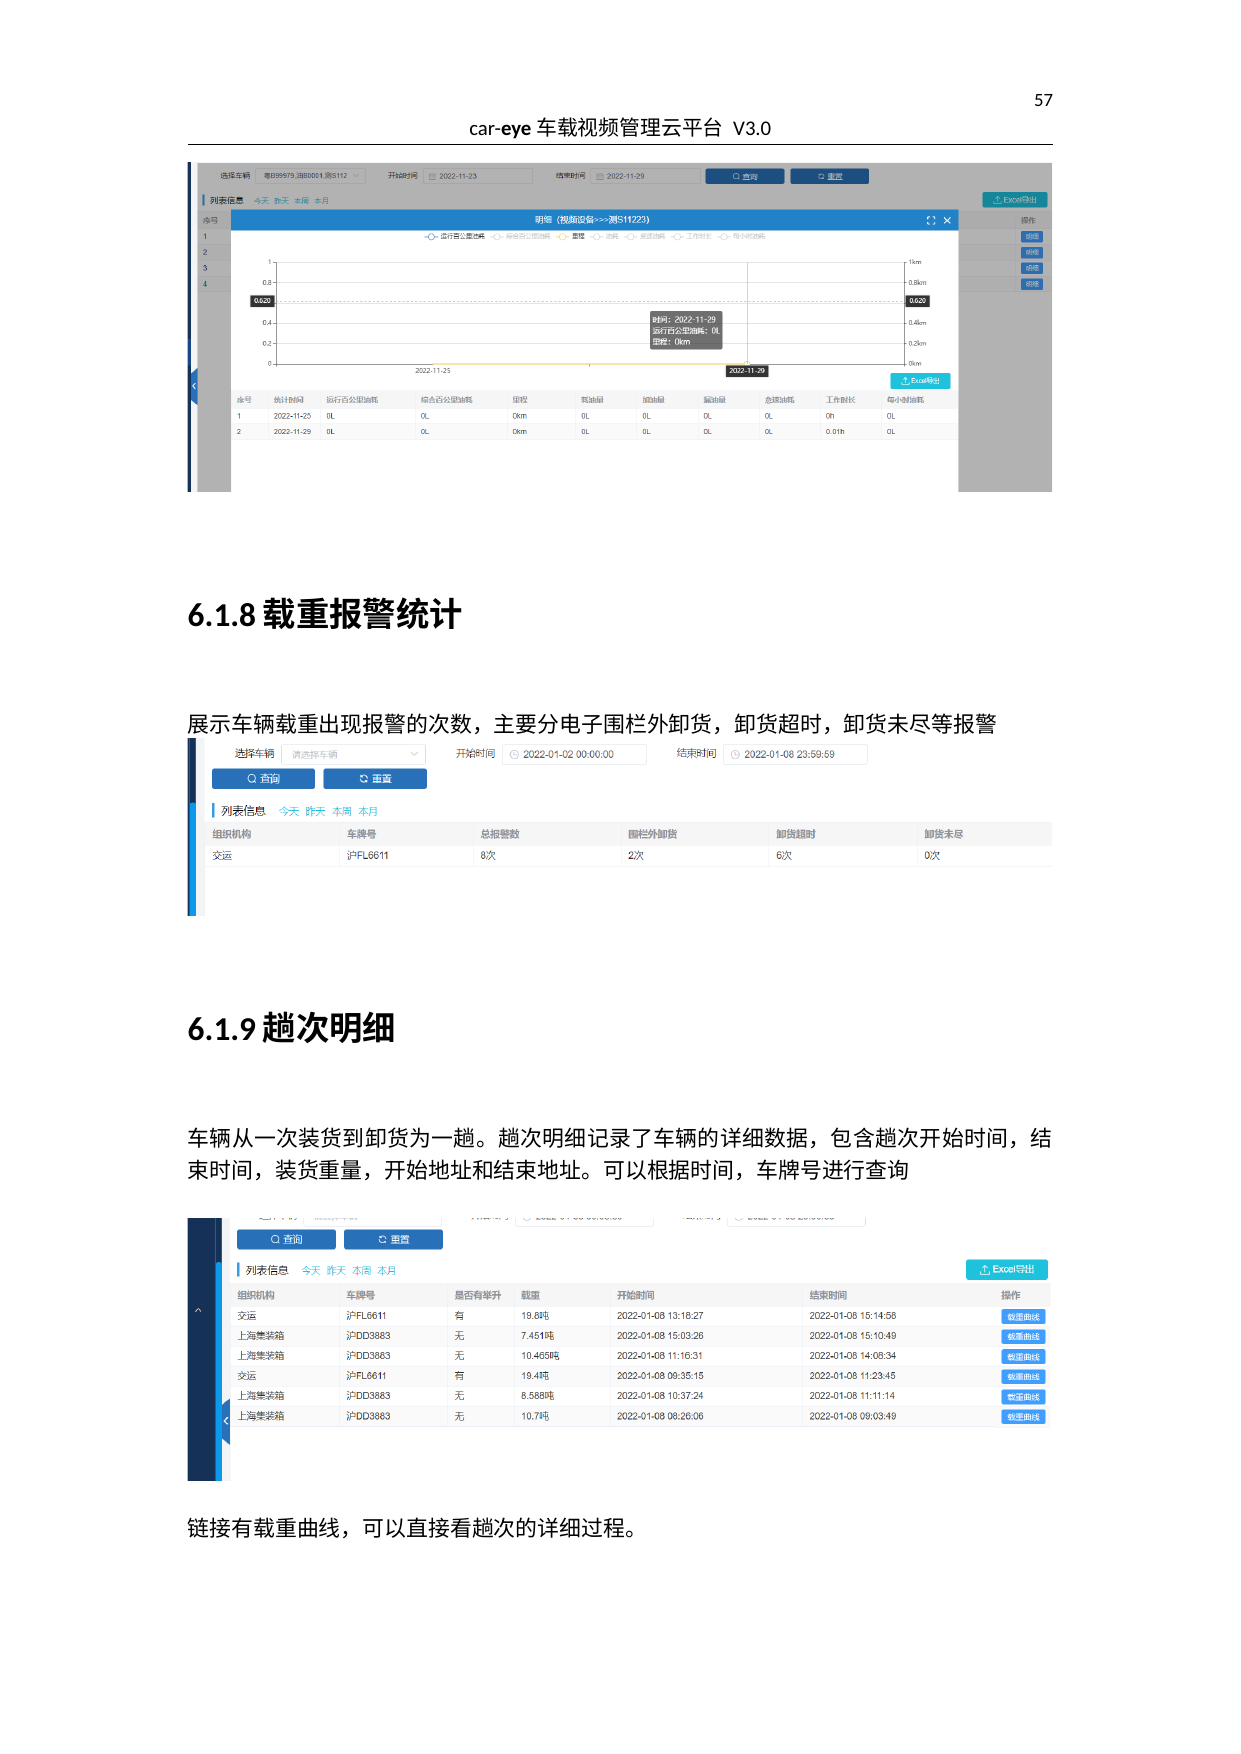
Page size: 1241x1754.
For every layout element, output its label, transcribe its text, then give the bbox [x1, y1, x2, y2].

text 链接有载重曲线，可以直接看趟次的详细过程。 [187, 1511, 1053, 1543]
subtitle 载重报警统计 [187, 579, 1053, 644]
text 展示车辆载重出现报警的次数，主要分电子围栏外卸货，卸货超时，卸货未尽等报警 [187, 706, 1053, 738]
picture [187, 1218, 1051, 1481]
picture [187, 162, 1053, 492]
text 车辆从一次装货到卸货为一趟。趟次明细记录了车辆的详细数据，包含趟次开始时间，结束时间，装货重量，开始地址和结束地址。可以根据时间，车牌号进行查询 [187, 1121, 1053, 1186]
subtitle 趟次明细 [187, 993, 1053, 1058]
picture [187, 738, 1053, 916]
